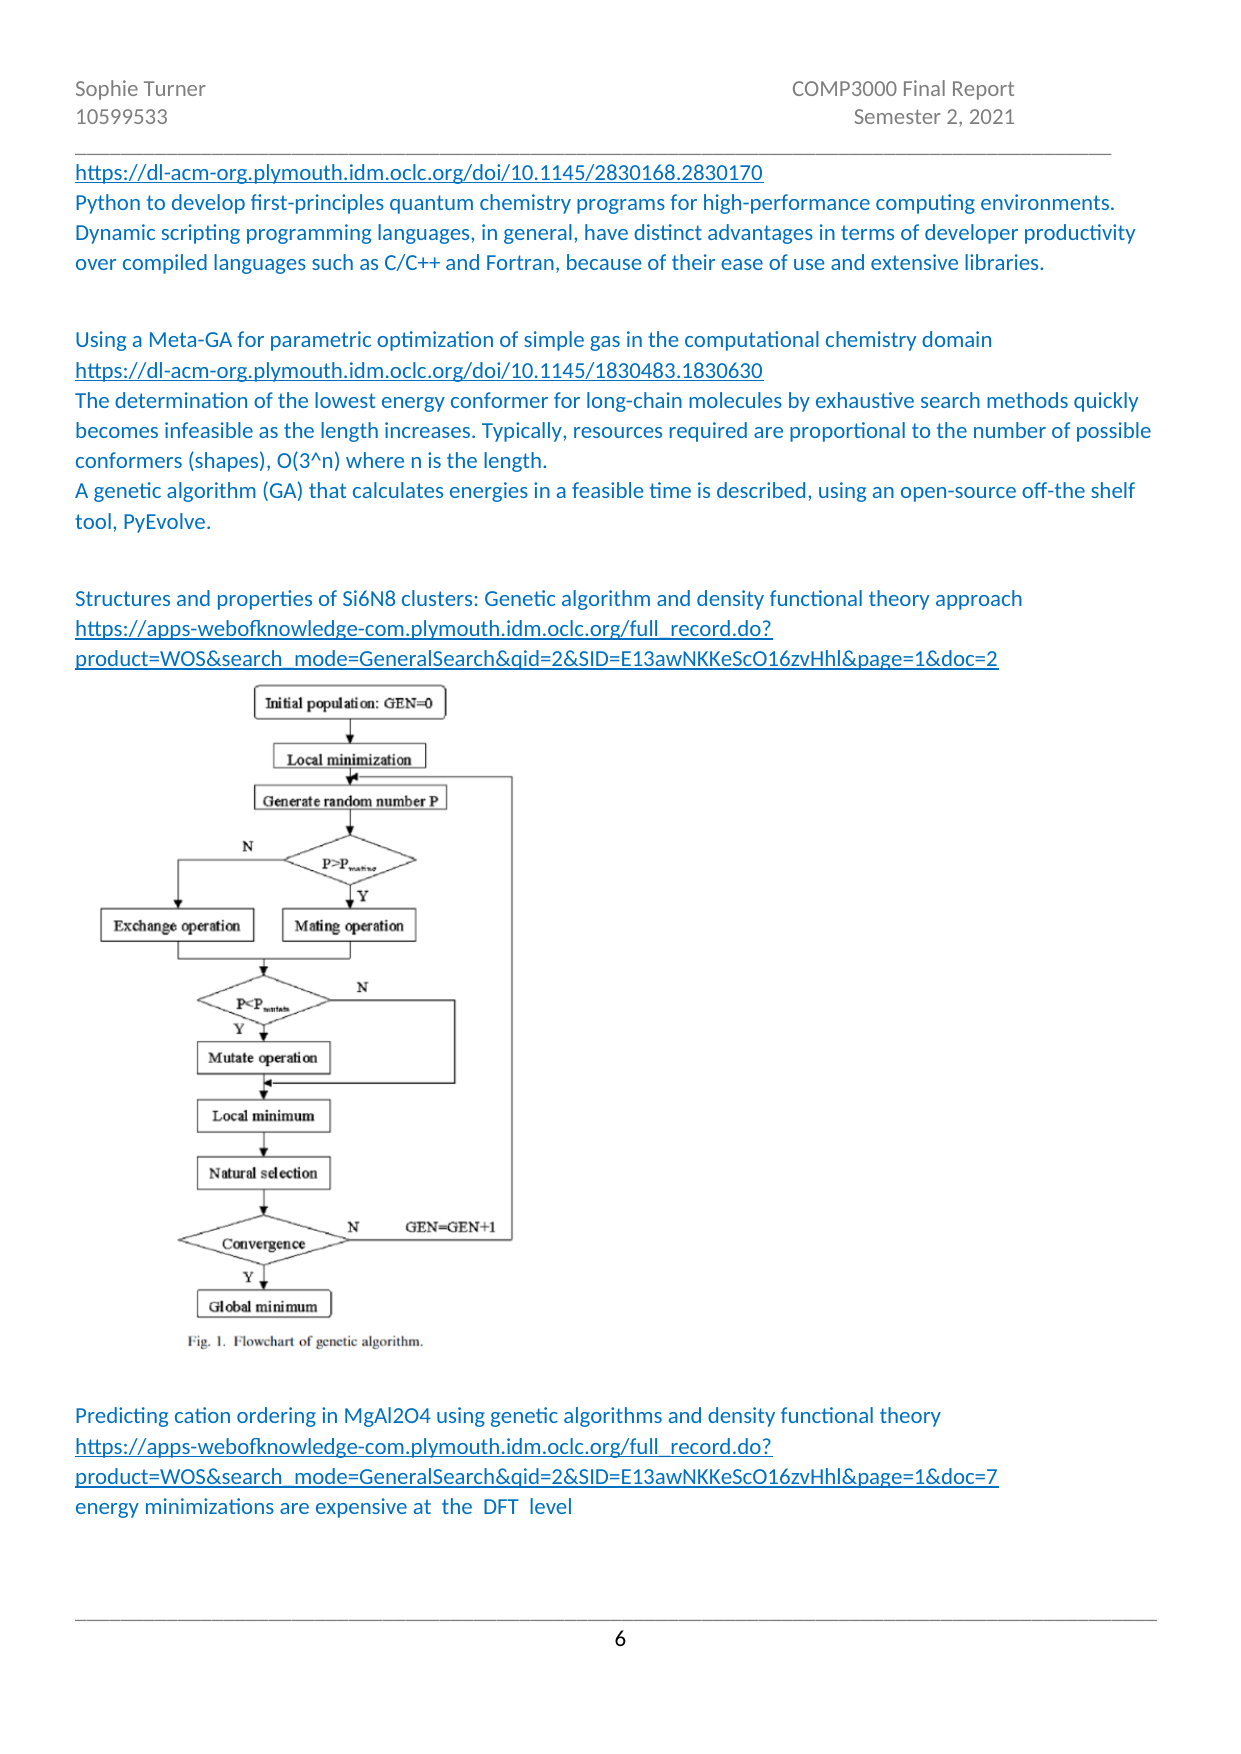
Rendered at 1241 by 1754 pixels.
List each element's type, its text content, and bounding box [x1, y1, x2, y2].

text Using a Meta-GA for parametric optimization of simple gas in the computational chemistry domain [75, 326, 1165, 353]
text Predicting cation ordering in MgAl2O4 using genetic algorithms and density functional theory [75, 1402, 1165, 1430]
picture [75, 674, 549, 1353]
text The determination of the lowest energy conformer for long-chain molecules by exhaustive search methods quickly becomes infeasible as the length increases. Typically, resources required are proportional to the number of possible conformers (shapes), O(3^n) where n is the length. [75, 386, 1165, 474]
text https://apps-webofknowledge-com.plymouth.idm.oclc.org/full_record.do?product=WOS&search_mode=GeneralSearch&qid=2&SID=E13awNKKeScO16zvHhl&page=1&doc=2 [75, 614, 1165, 672]
text Structures and properties of Si6N8 clusters: Genetic algorithm and density functional theory approach [75, 584, 1165, 612]
text https://dl-acm-org.plymouth.idm.oclc.org/doi/10.1145/2830168.2830170 [75, 158, 1165, 186]
text https://dl-acm-org.plymouth.idm.oclc.org/doi/10.1145/1830483.1830630 [75, 356, 1165, 384]
text A genetic algorithm (GA) that calculates energies in a feasible time is described, using an open-source off-the shelf tool, PyEvolve. [75, 477, 1165, 535]
text https://apps-webofknowledge-com.plymouth.idm.oclc.org/full_record.do?product=WOS&search_mode=GeneralSearch&qid=2&SID=E13awNKKeScO16zvHhl&page=1&doc=7 [75, 1432, 1165, 1490]
text Python to develop first-principles quantum chemistry programs for high-performance computing environments. Dynamic scripting programming languages, in general, have distinct advantages in terms of developer productivity over compiled languages such as C/C++ and Fortran, because of their ease of use and extensive libraries. [75, 188, 1165, 276]
text energy minimizations are expensive at the DFT level [75, 1492, 1165, 1520]
